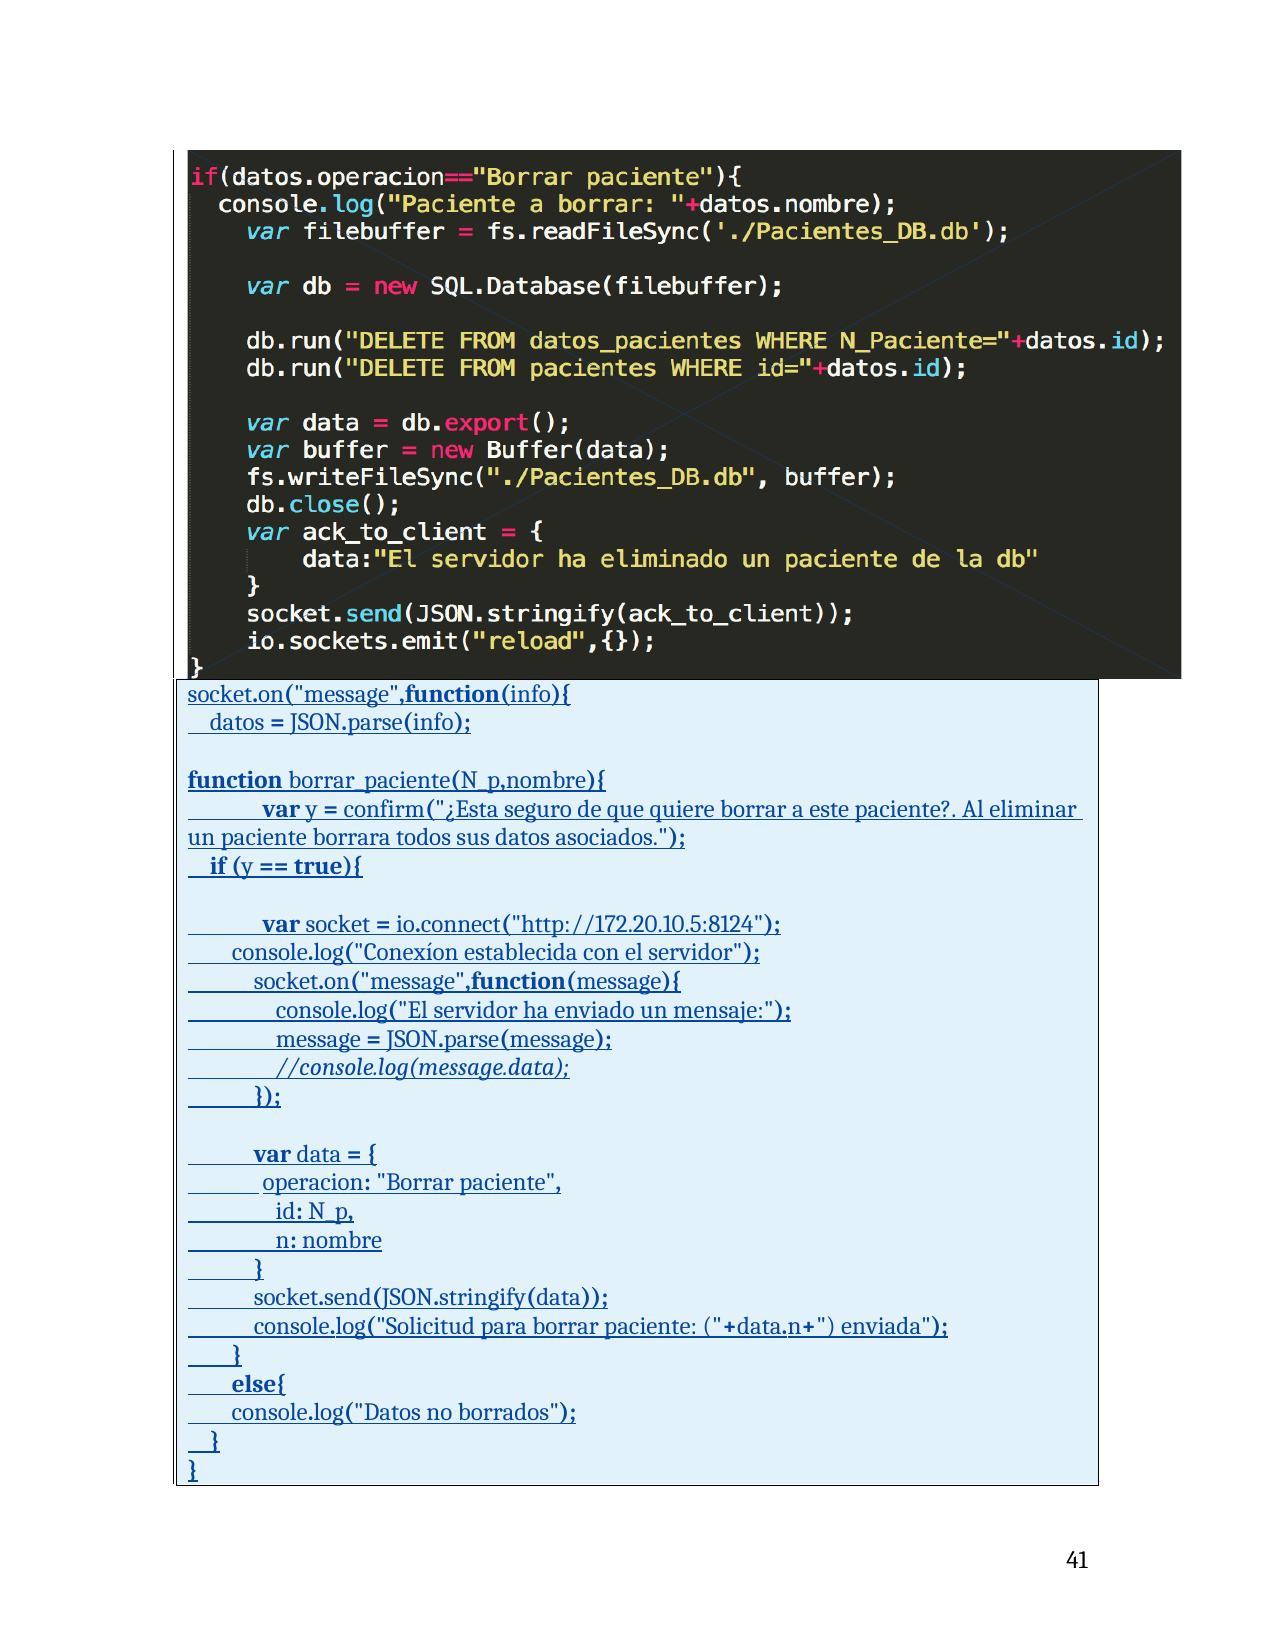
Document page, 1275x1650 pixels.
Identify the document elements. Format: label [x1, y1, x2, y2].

picture [190, 150, 1179, 413]
picture [687, 151, 1182, 678]
picture [187, 151, 682, 677]
picture [189, 415, 1180, 679]
